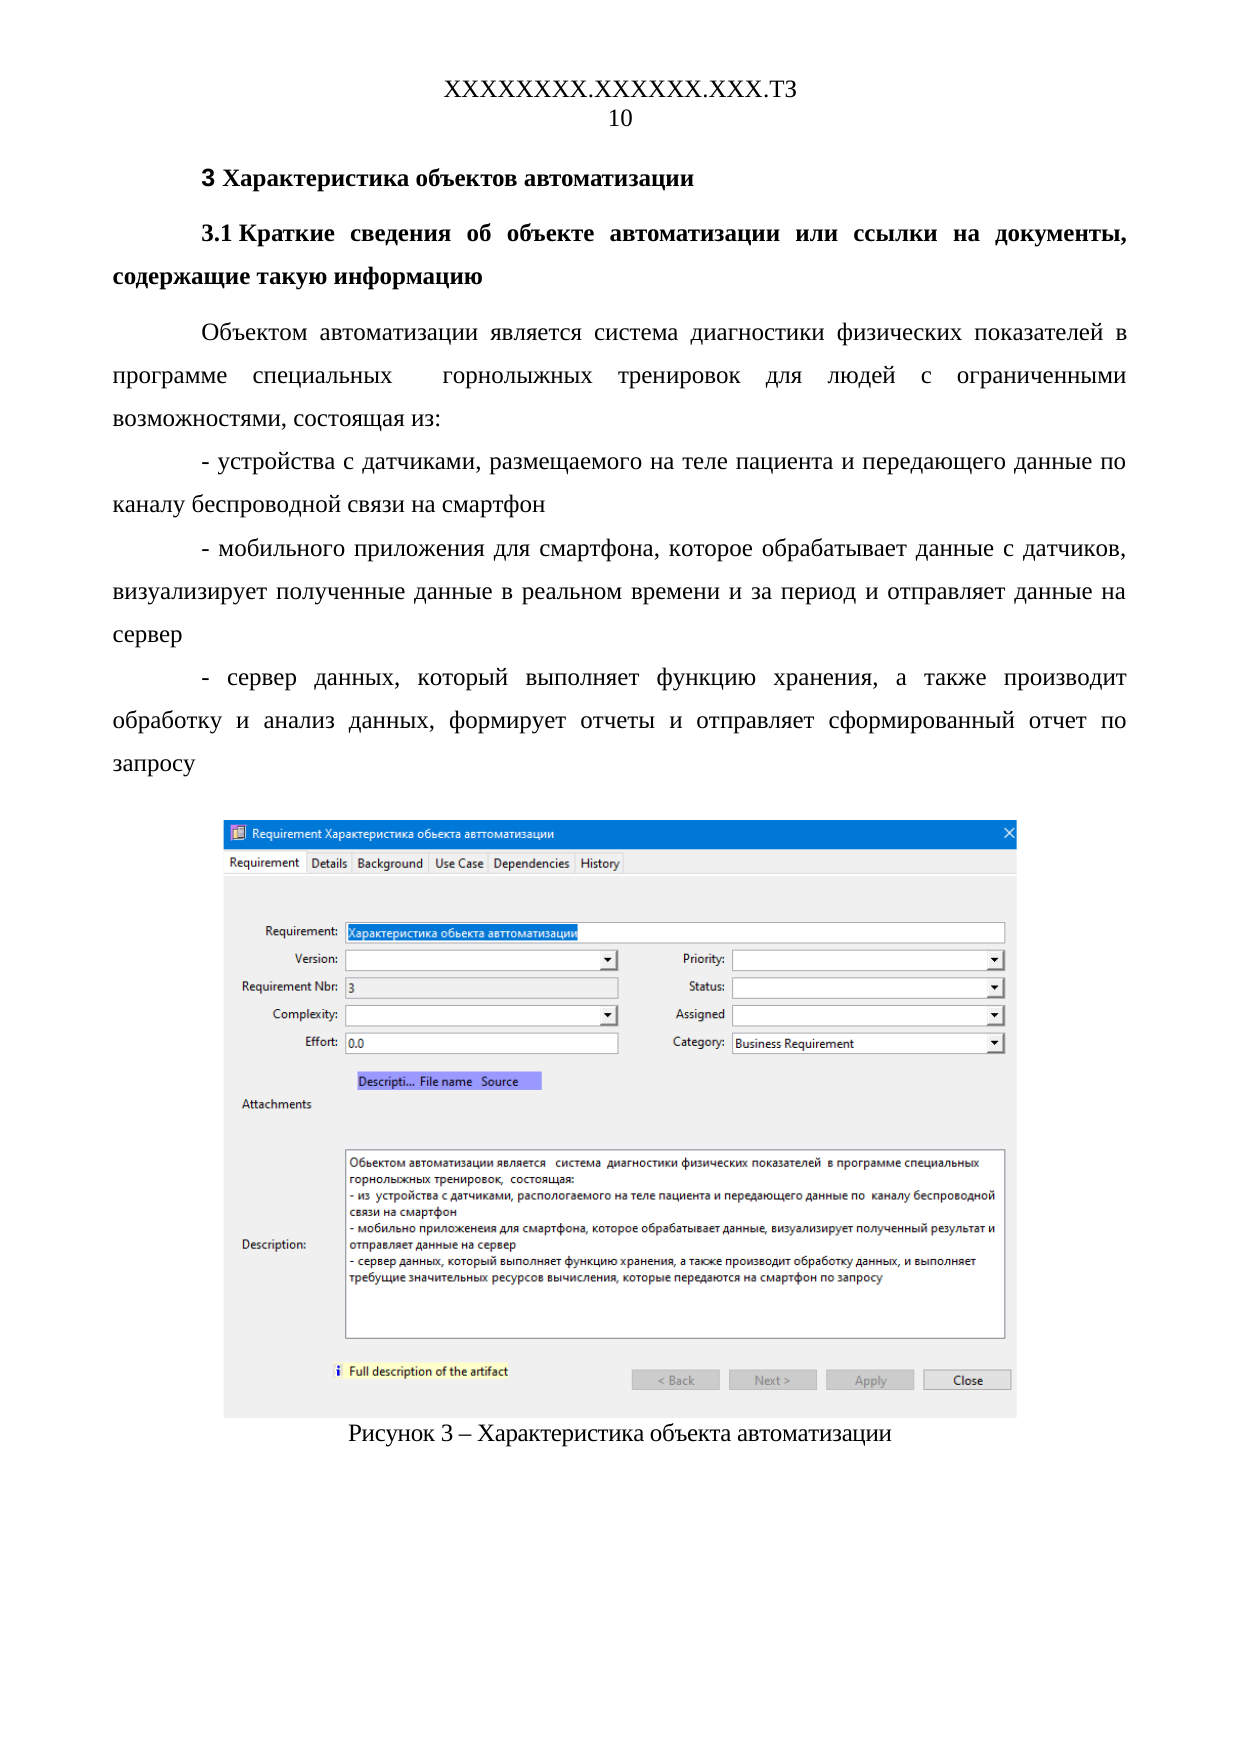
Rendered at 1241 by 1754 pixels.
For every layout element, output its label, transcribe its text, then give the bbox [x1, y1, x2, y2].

text - устройства с датчиками, размещаемого на теле пациента и передающего данные по каналу беспроводной связи на смартфон [112, 446, 1128, 518]
text Рисунок 3 – Характеристика объекта автоматизации [112, 1418, 1128, 1446]
text - мобильного приложения для смартфона, которое обрабатывает данные с датчиков, визуализирует полученные данные в реальном времени и за период и отправляет данные на сервер [112, 533, 1128, 648]
text Объектом автоматизации является система диагностики физических показателей в программе специальных горнолыжных тренировок для людей с ограниченными возможностями, состоящая из: [112, 317, 1128, 432]
text - сервер данных, который выполняет функцию хранения, а также производит обработку и анализ данных, формирует отчеты и отправляет сформированный отчет по запросу [112, 662, 1128, 777]
text Характеристика объектов автоматизации [112, 162, 1128, 191]
picture [223, 820, 1017, 1418]
text Краткие сведения об объекте автоматизации или ссылки на документы, содержащие такую информацию [112, 218, 1128, 290]
